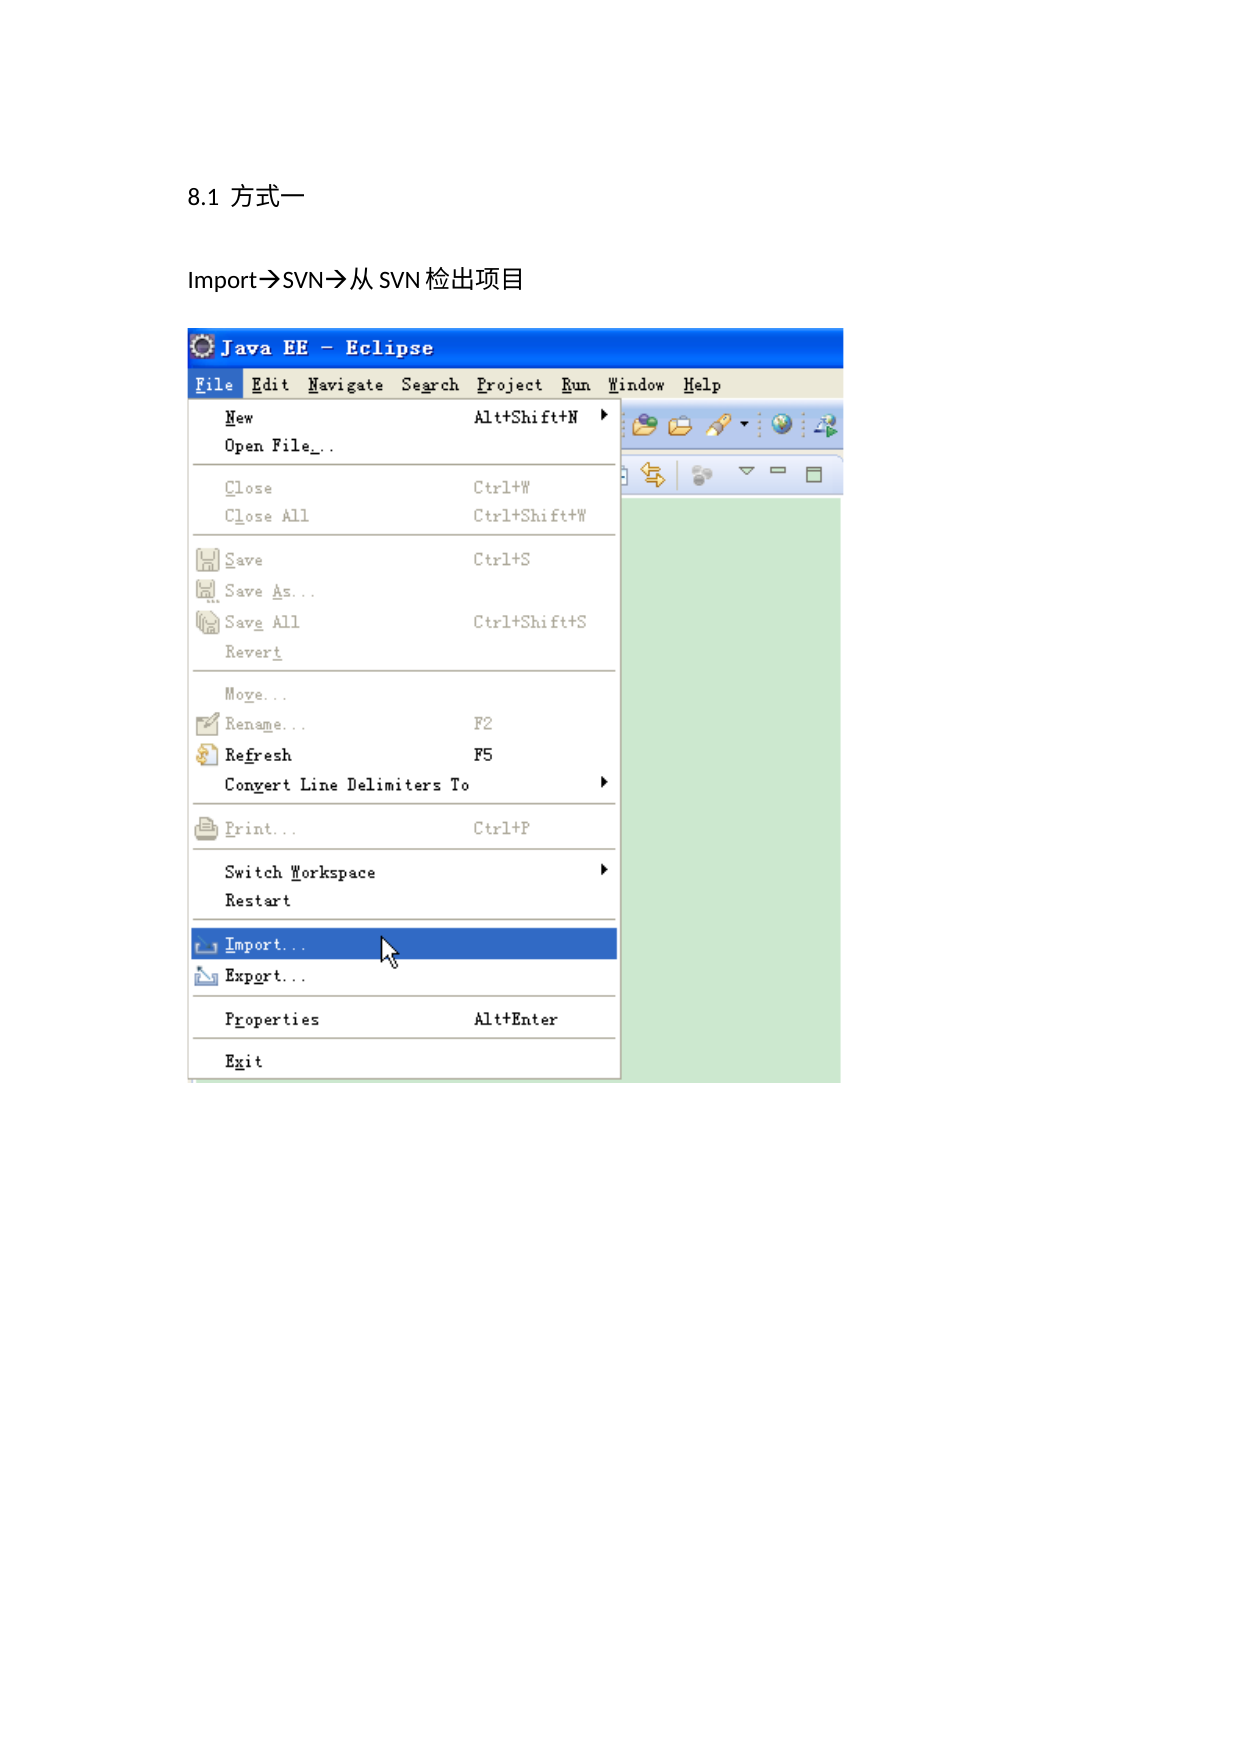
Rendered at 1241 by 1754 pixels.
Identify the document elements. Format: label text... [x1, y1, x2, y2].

picture [187, 328, 844, 1083]
list 方式一 [187, 162, 1053, 227]
text ImportSVN从SVN检出项目 [187, 245, 1053, 310]
